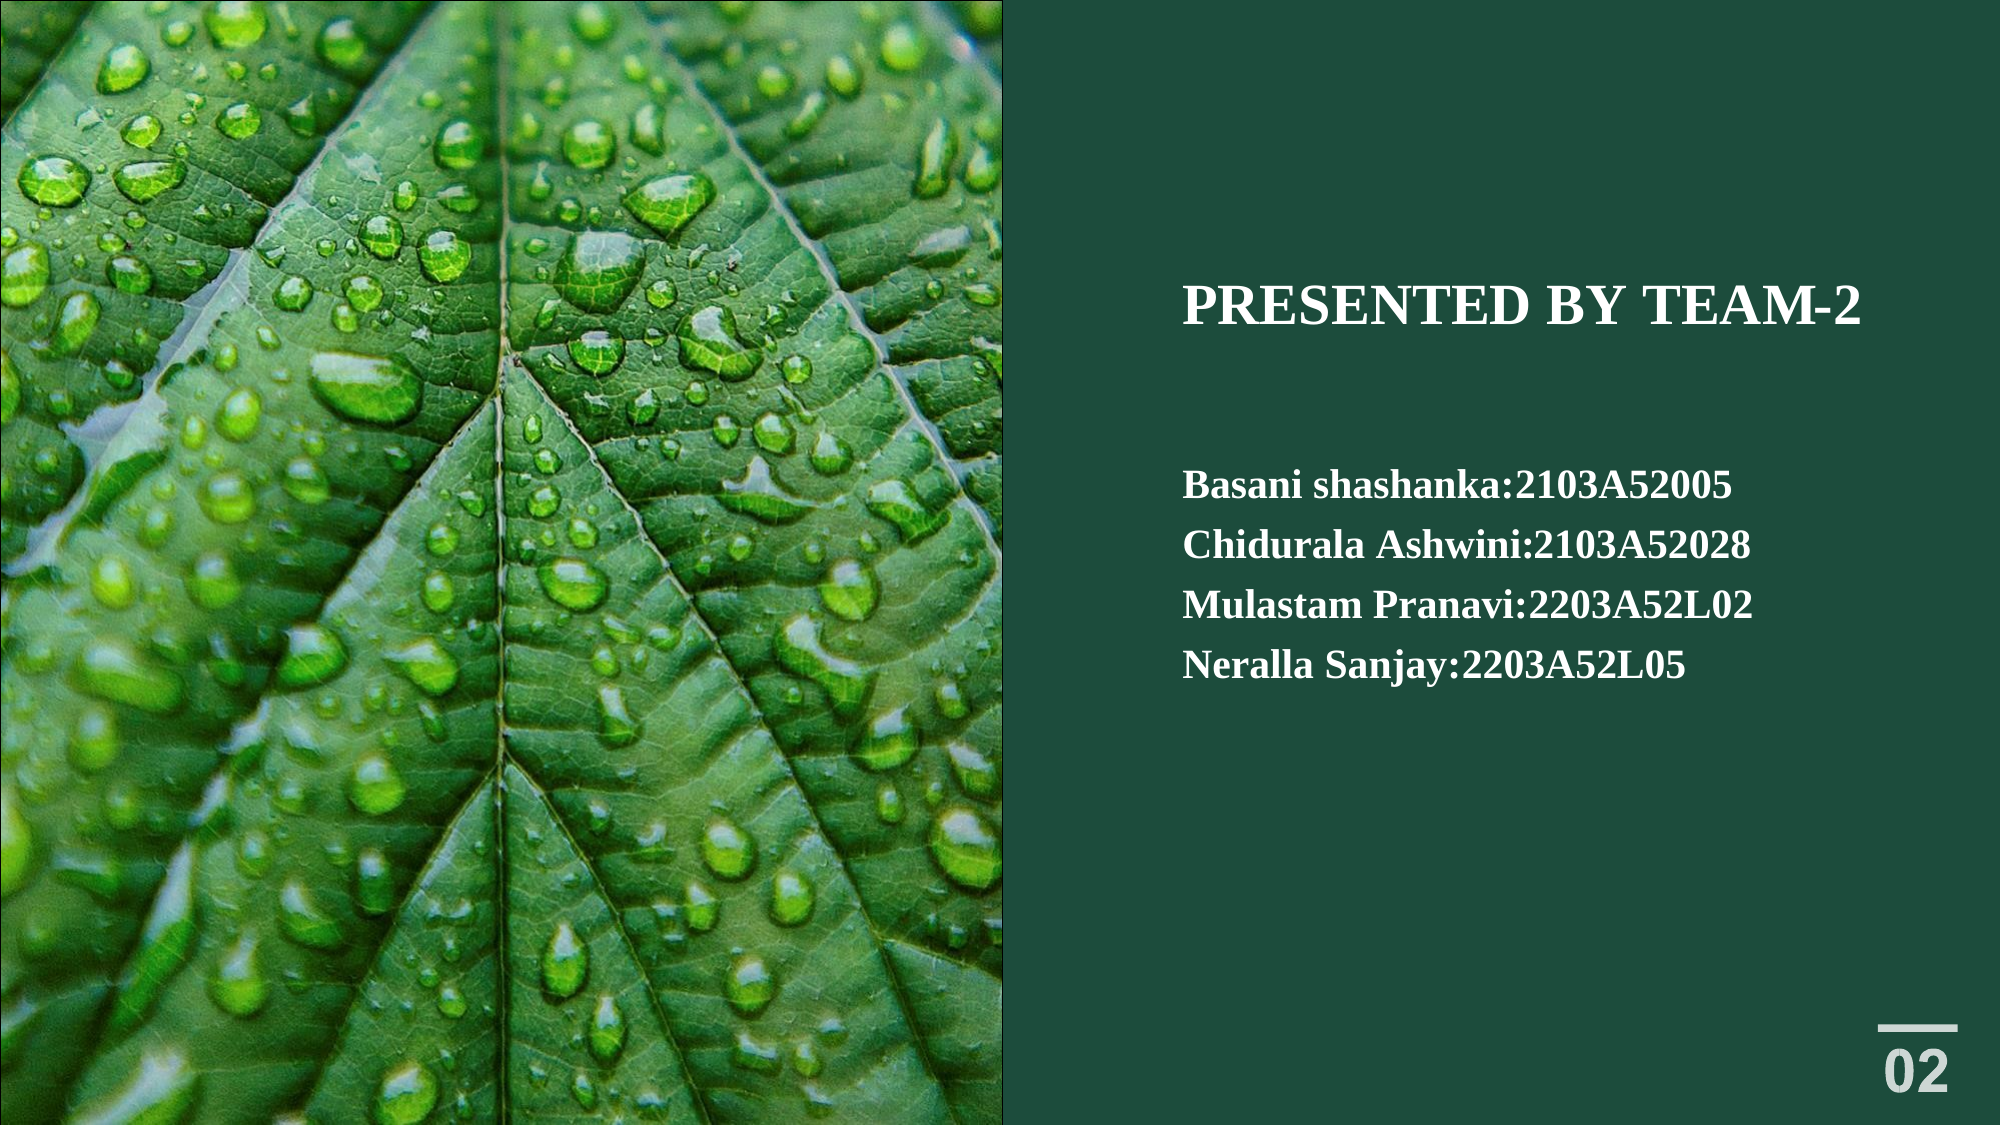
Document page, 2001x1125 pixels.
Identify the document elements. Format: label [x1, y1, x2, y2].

picture [1, 1, 1002, 1125]
